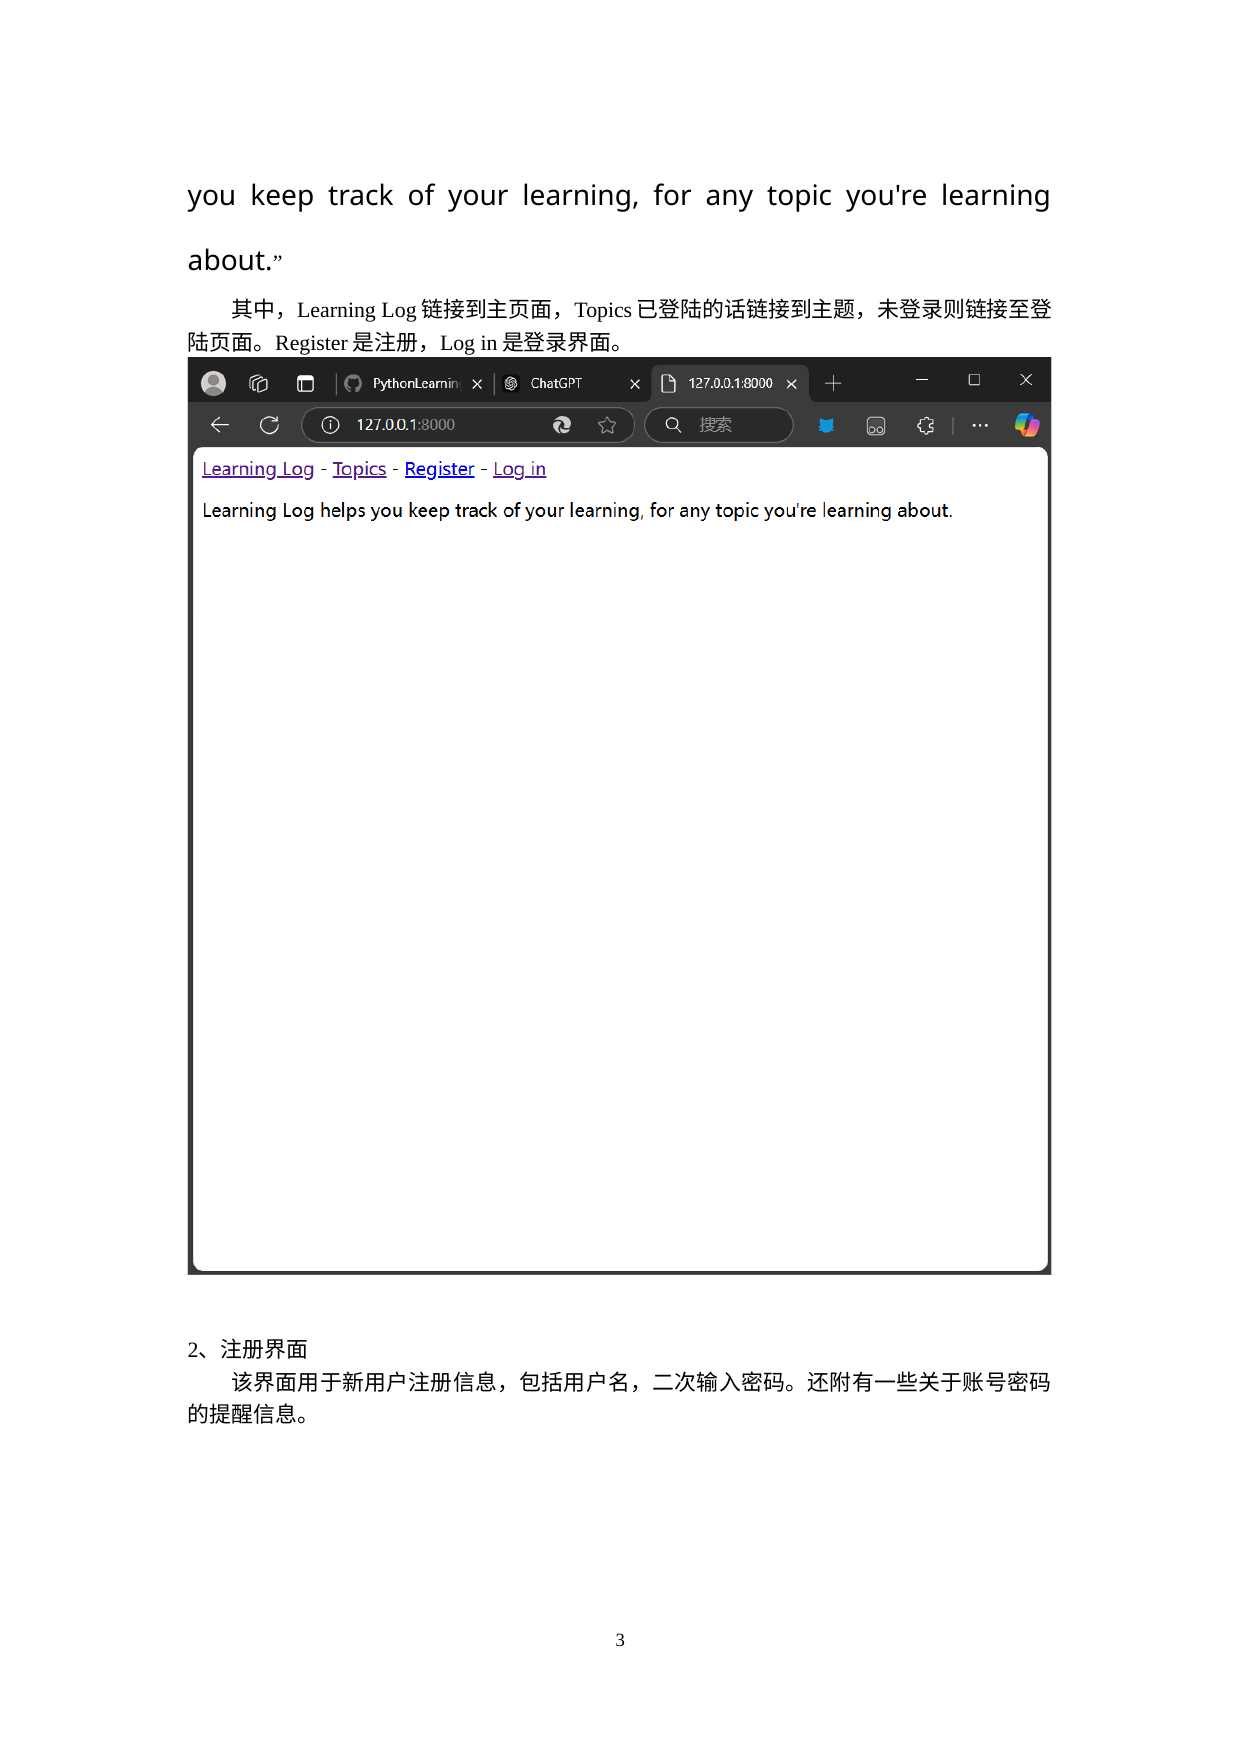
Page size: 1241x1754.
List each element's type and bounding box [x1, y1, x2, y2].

text [187, 162, 1053, 1332]
text [187, 1332, 1053, 1429]
picture [187, 357, 1052, 1275]
